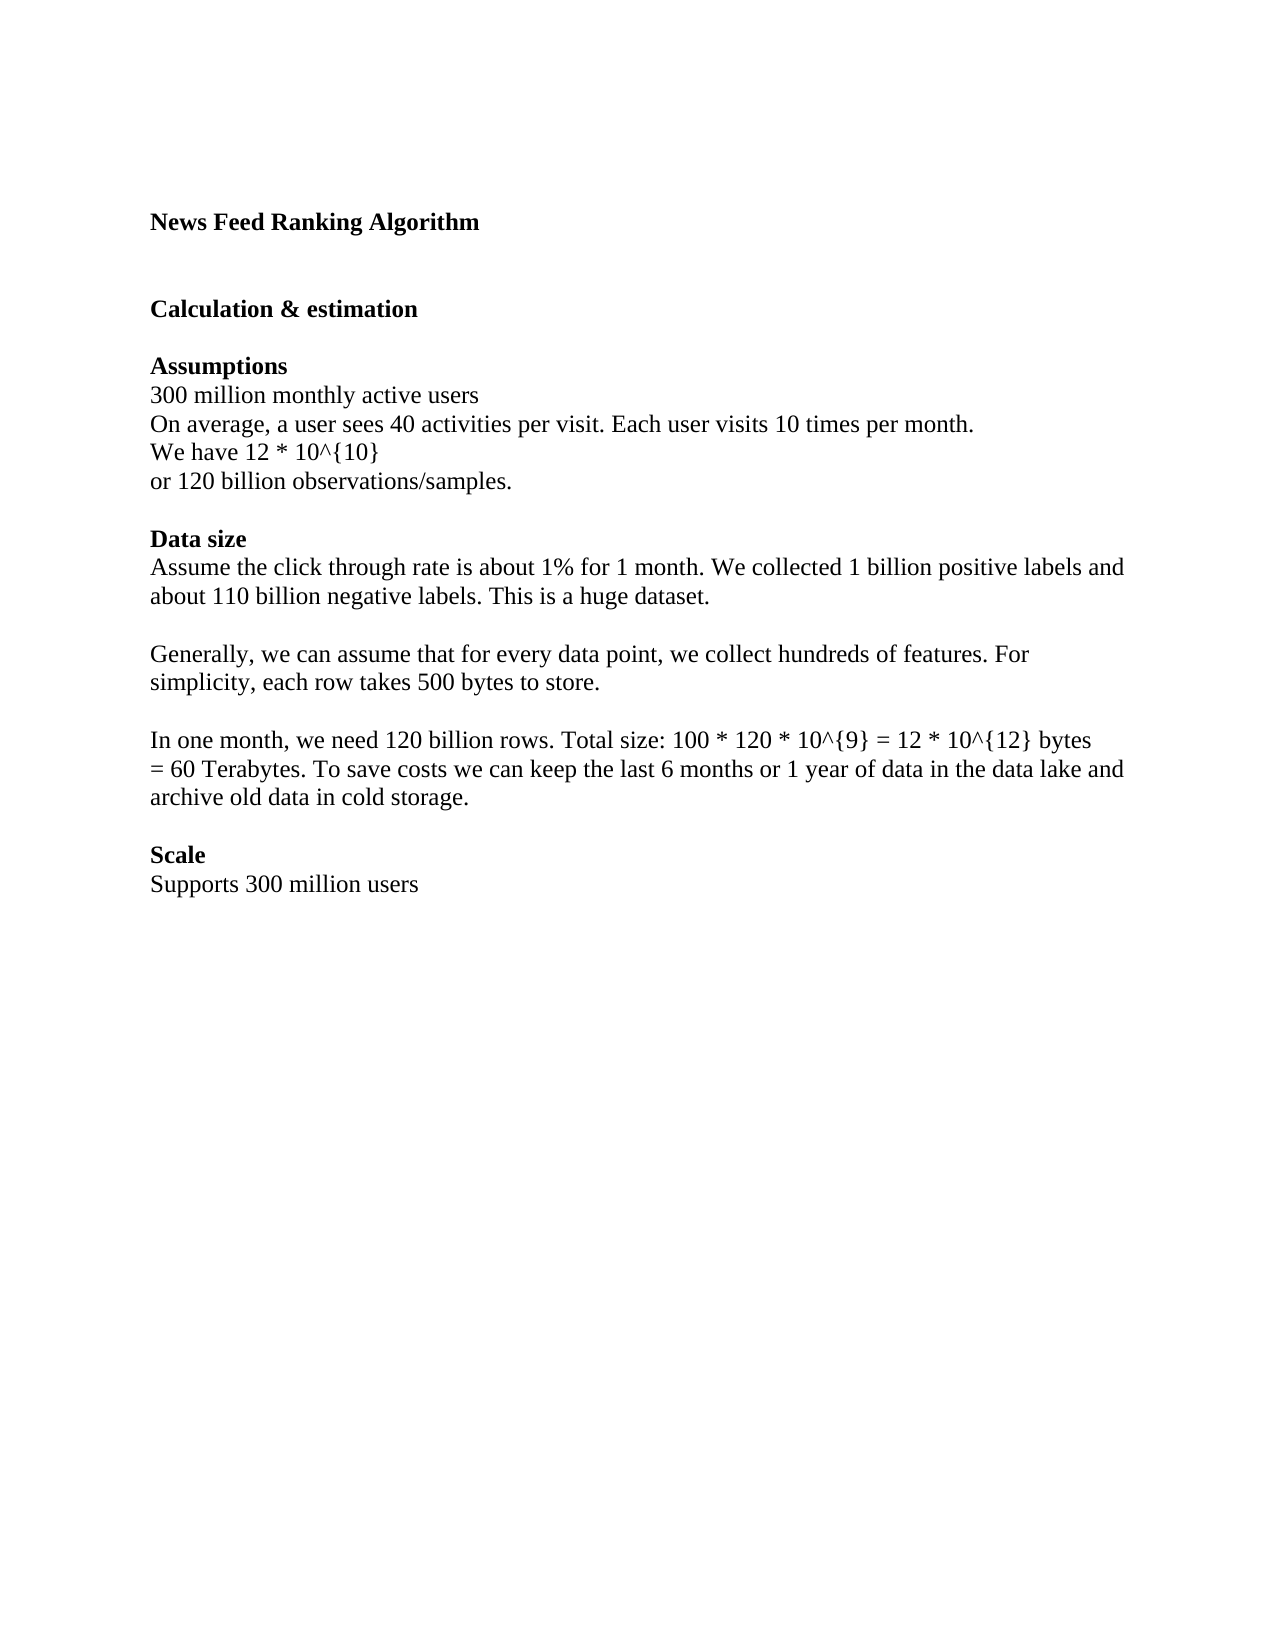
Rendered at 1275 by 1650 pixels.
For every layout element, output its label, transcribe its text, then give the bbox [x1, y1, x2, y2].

text Assume the click through rate is about 1% for 1 month. We collected 1 billion positive labels and about 110 billion negative labels. This is a huge dataset. [150, 552, 1125, 610]
text Calculation & estimation [150, 294, 1125, 322]
text Data size [150, 524, 1125, 552]
text On average, a user sees 40 activities per visit. Each user visits 10 times per month. [150, 409, 1125, 437]
text Scale [150, 840, 1125, 869]
text News Feed Ranking Algorithm [150, 207, 1125, 236]
text 300 million monthly active users [150, 380, 1125, 409]
text In one month, we need 120 billion rows. Total size: 100 * 120 * 10^{9} = 12 * 10^{12} bytes [150, 725, 1125, 754]
text Generally, we can assume that for every data point, we collect hundreds of features. For simplicity, each row takes 500 bytes to store. [150, 639, 1125, 696]
text Assumptions [150, 351, 1125, 380]
text Supports 300 million users [150, 869, 1125, 897]
text We have 12 * 10^{10} [150, 437, 1125, 466]
text ​​or 120 billion observations/samples. [150, 466, 1125, 495]
text ​= 60 Terabytes. To save costs we can keep the last 6 months or 1 year of data in the data lake and archive old data in cold storage. [150, 754, 1125, 811]
